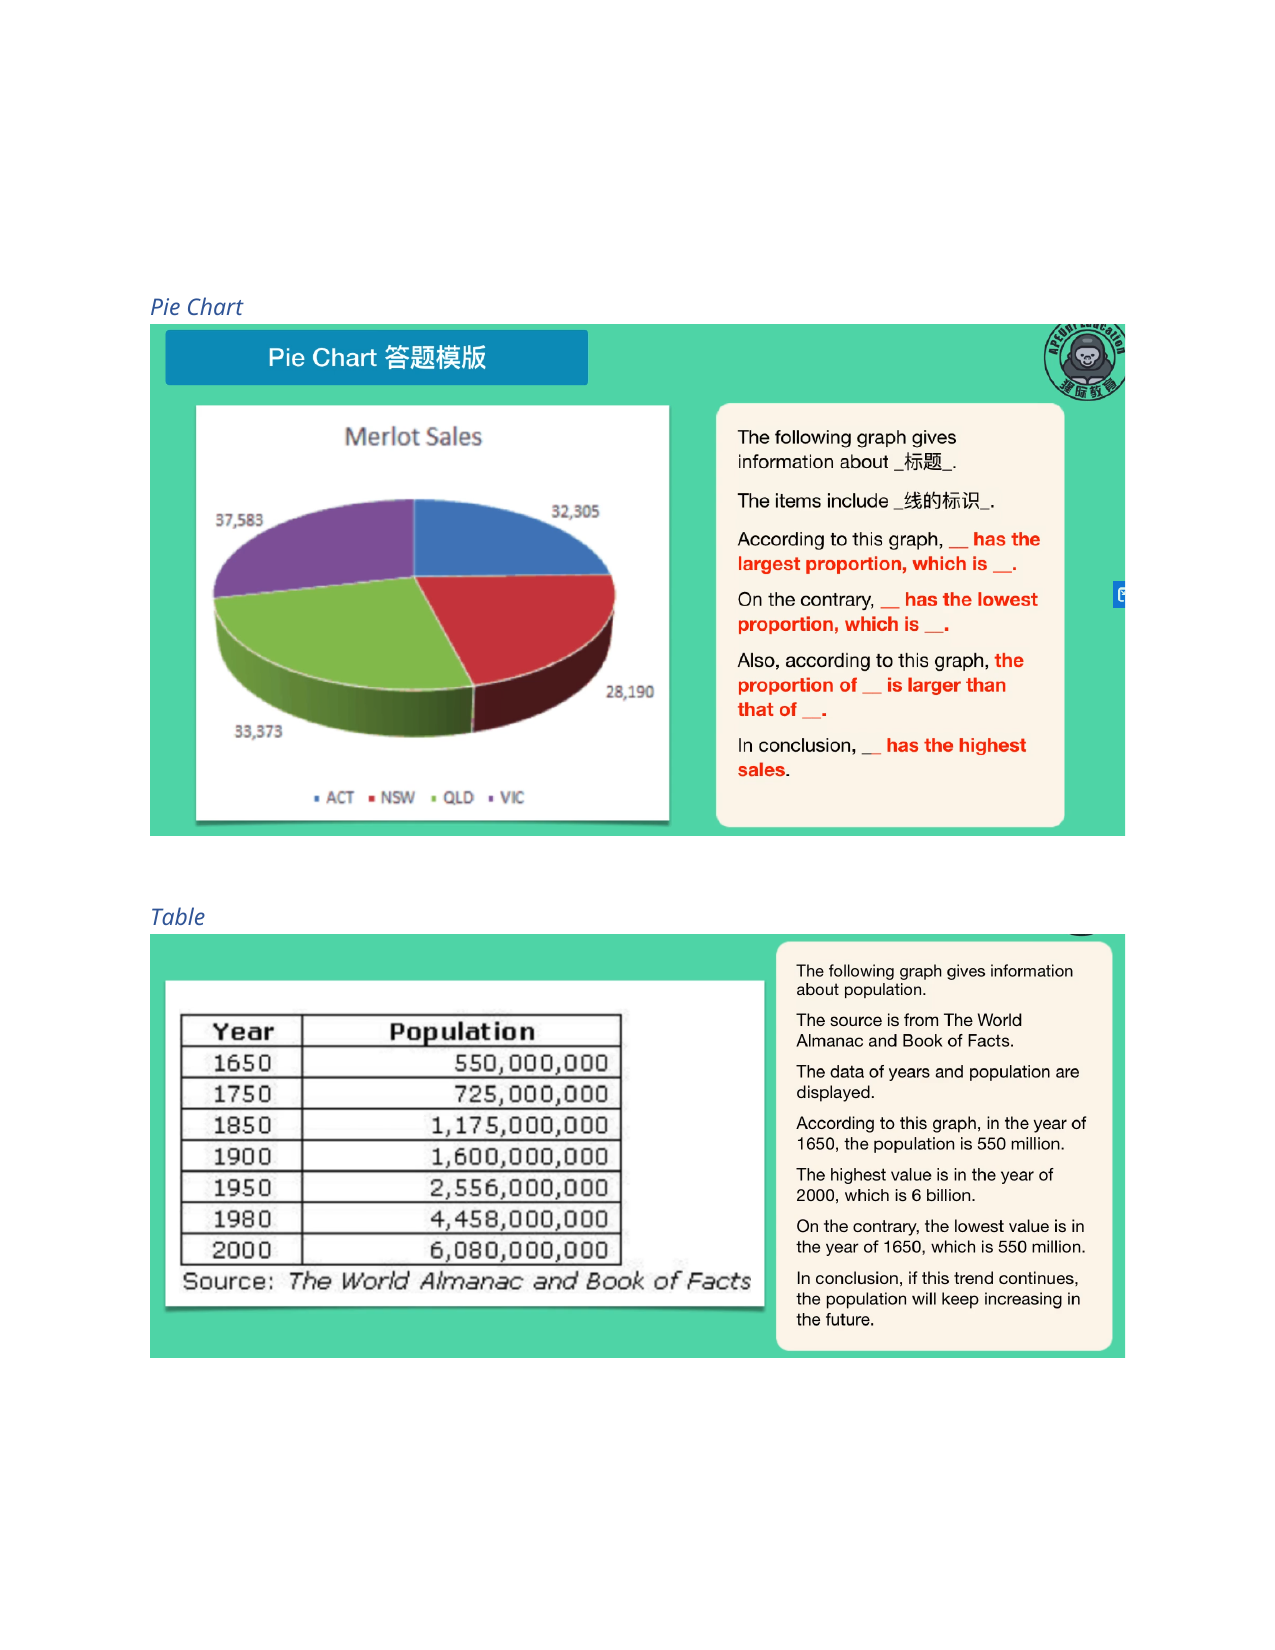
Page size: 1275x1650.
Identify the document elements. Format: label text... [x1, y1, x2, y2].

picture [150, 324, 1125, 836]
subtitle Table [150, 901, 1125, 932]
subtitle Pie Chart [150, 291, 1125, 322]
picture [150, 934, 1125, 1358]
